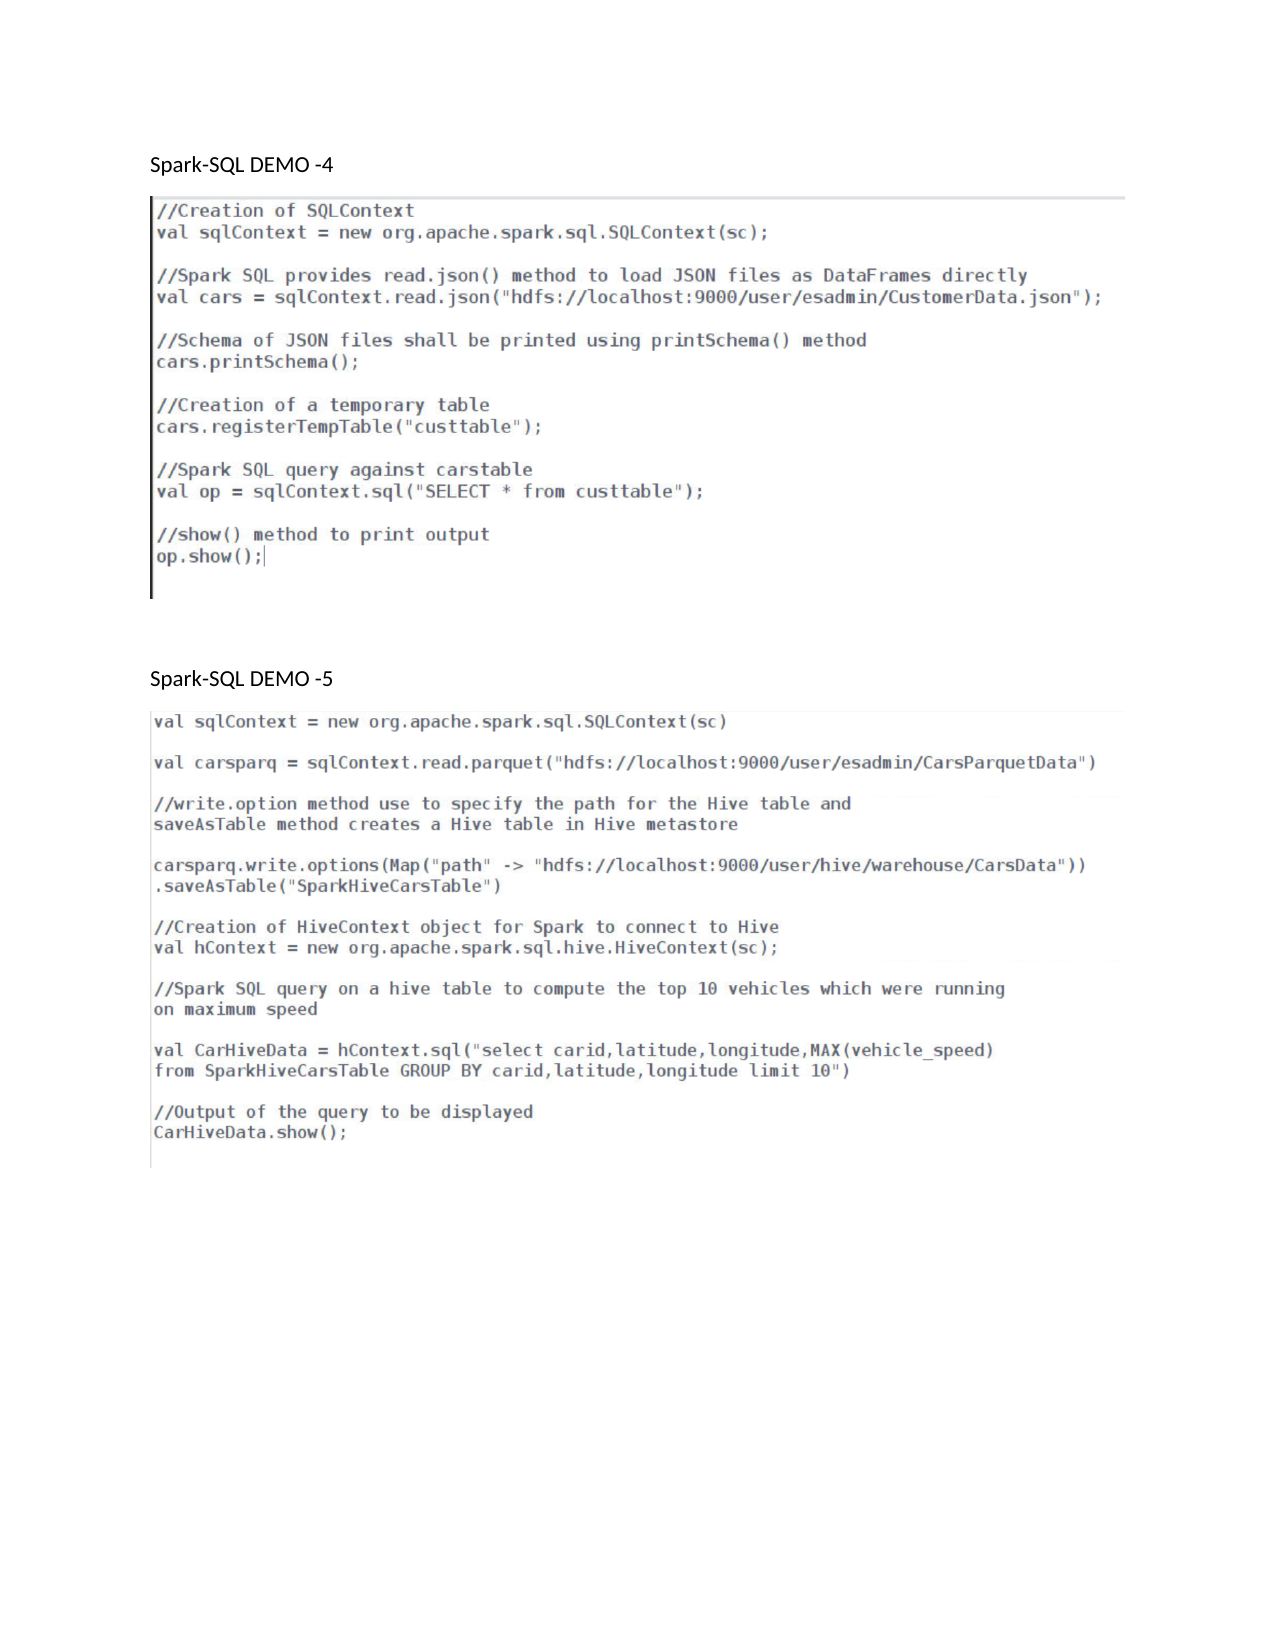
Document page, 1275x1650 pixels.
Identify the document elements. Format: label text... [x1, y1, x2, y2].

text Spark-SQL DEMO -5 [150, 664, 1125, 692]
picture [150, 711, 1125, 1168]
text Spark-SQL DEMO -4 [150, 150, 1125, 178]
picture [150, 196, 1125, 599]
